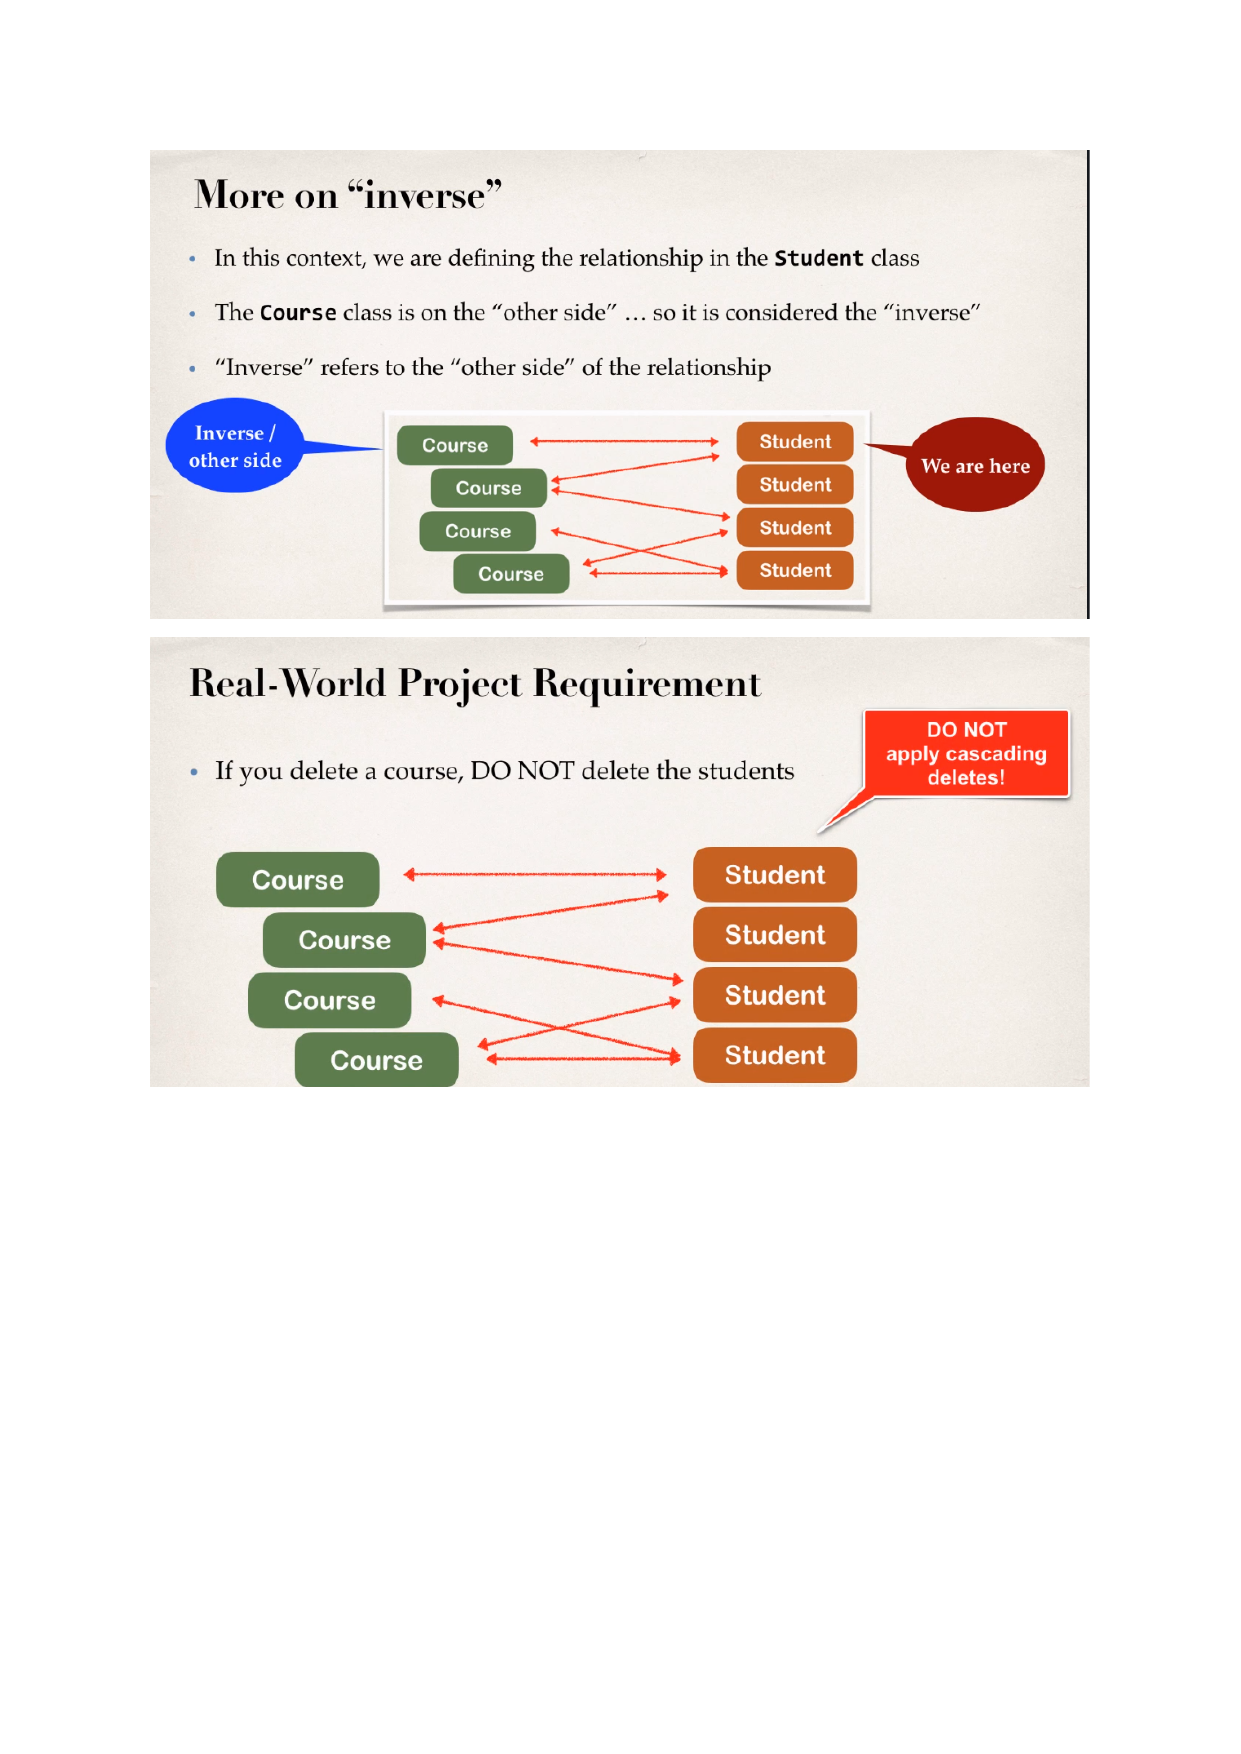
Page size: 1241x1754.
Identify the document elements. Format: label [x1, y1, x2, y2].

picture [150, 637, 1090, 1087]
picture [150, 150, 1090, 619]
